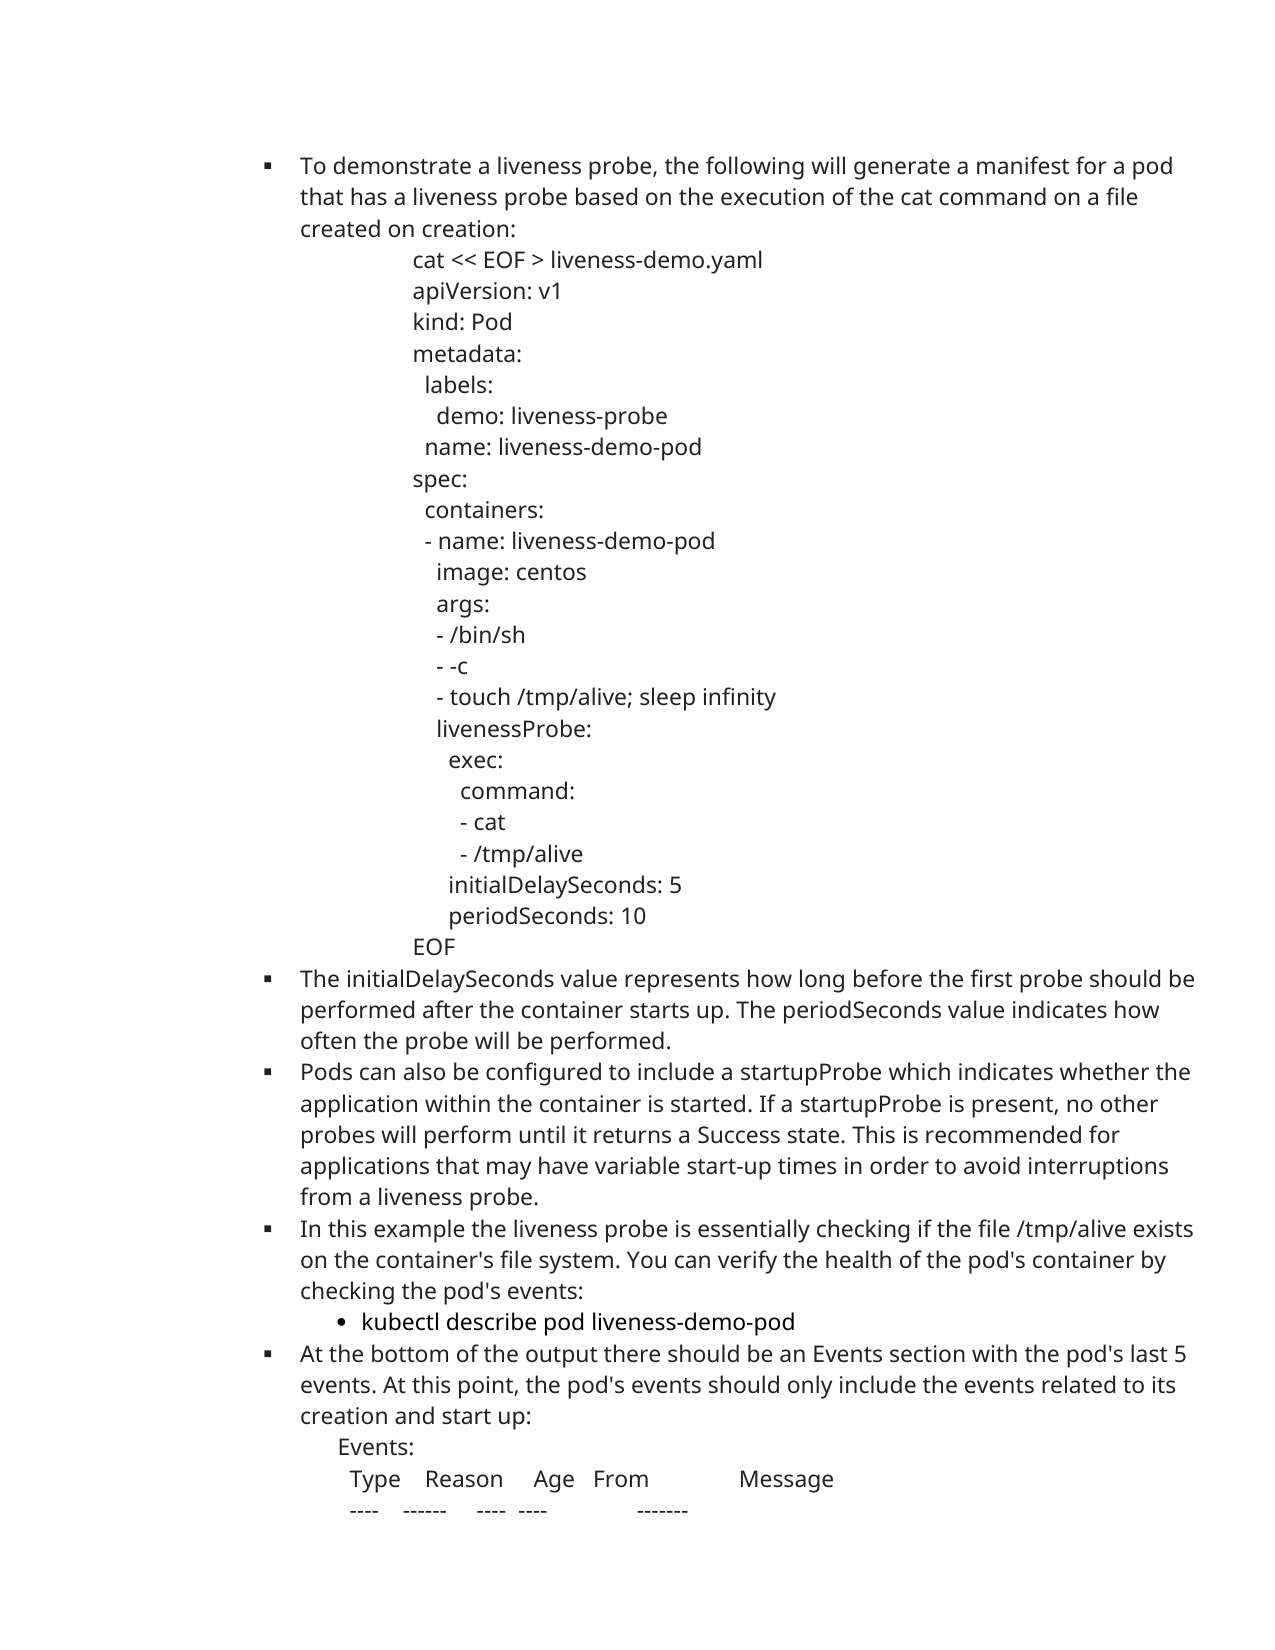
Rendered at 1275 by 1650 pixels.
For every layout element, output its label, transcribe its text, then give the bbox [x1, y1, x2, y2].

text labels: [412, 369, 1209, 400]
text cat << EOF > liveness-demo.yaml [412, 244, 1209, 275]
text containers: [412, 494, 1209, 525]
text exec: [412, 744, 1209, 775]
text - touch /tmp/alive; sleep infinity [412, 681, 1209, 712]
list kubectl describe pod liveness-demo-pod [337, 1306, 1209, 1337]
text image: centos [412, 556, 1209, 587]
text Type Reason Age From Message [337, 1462, 1209, 1494]
text - -c [412, 650, 1209, 681]
text name: liveness-demo-pod [412, 431, 1209, 462]
text - cat [412, 806, 1209, 837]
text apiVersion: v1 [412, 275, 1209, 306]
list Pods can also be configured to include a startupProbe which indicates whether the application within the container is started. If a startupProbe is present, no other probes will perform until it returns a Success state. This is recommended for applications that may have variable start-up times in order to avoid interruptions from a liveness probe. [262, 1056, 1209, 1212]
text livenessProbe: [412, 712, 1209, 744]
text initialDelaySeconds: 5 [412, 869, 1209, 900]
text Events: [337, 1431, 1209, 1462]
text ---- ------ ---- ---- ------- [337, 1494, 1209, 1525]
text demo: liveness-probe [412, 400, 1209, 431]
text - /bin/sh [412, 619, 1209, 650]
list To demonstrate a liveness probe, the following will generate a manifest for a pod that has a liveness probe based on the execution of the cat command on a file created on creation: [262, 150, 1209, 244]
list The initialDelaySeconds value represents how long before the first probe should be performed after the container starts up. The periodSeconds value indicates how often the probe will be performed. [262, 962, 1209, 1056]
list In this example the liveness probe is essentially checking if the file /tmp/alive exists on the container's file system. You can verify the health of the pod's container by checking the pod's events: [262, 1212, 1209, 1306]
text kind: Pod [412, 306, 1209, 337]
text command: [412, 775, 1209, 806]
text periodSeconds: 10 [412, 900, 1209, 931]
text spec: [412, 462, 1209, 494]
text args: [412, 587, 1209, 619]
text - name: liveness-demo-pod [412, 525, 1209, 556]
text EOF [412, 931, 1209, 962]
list At the bottom of the output there should be an Events section with the pod's last 5 events. At this point, the pod's events should only include the events related to its creation and start up: [262, 1337, 1209, 1431]
text metadata: [412, 337, 1209, 369]
text - /tmp/alive [412, 837, 1209, 869]
